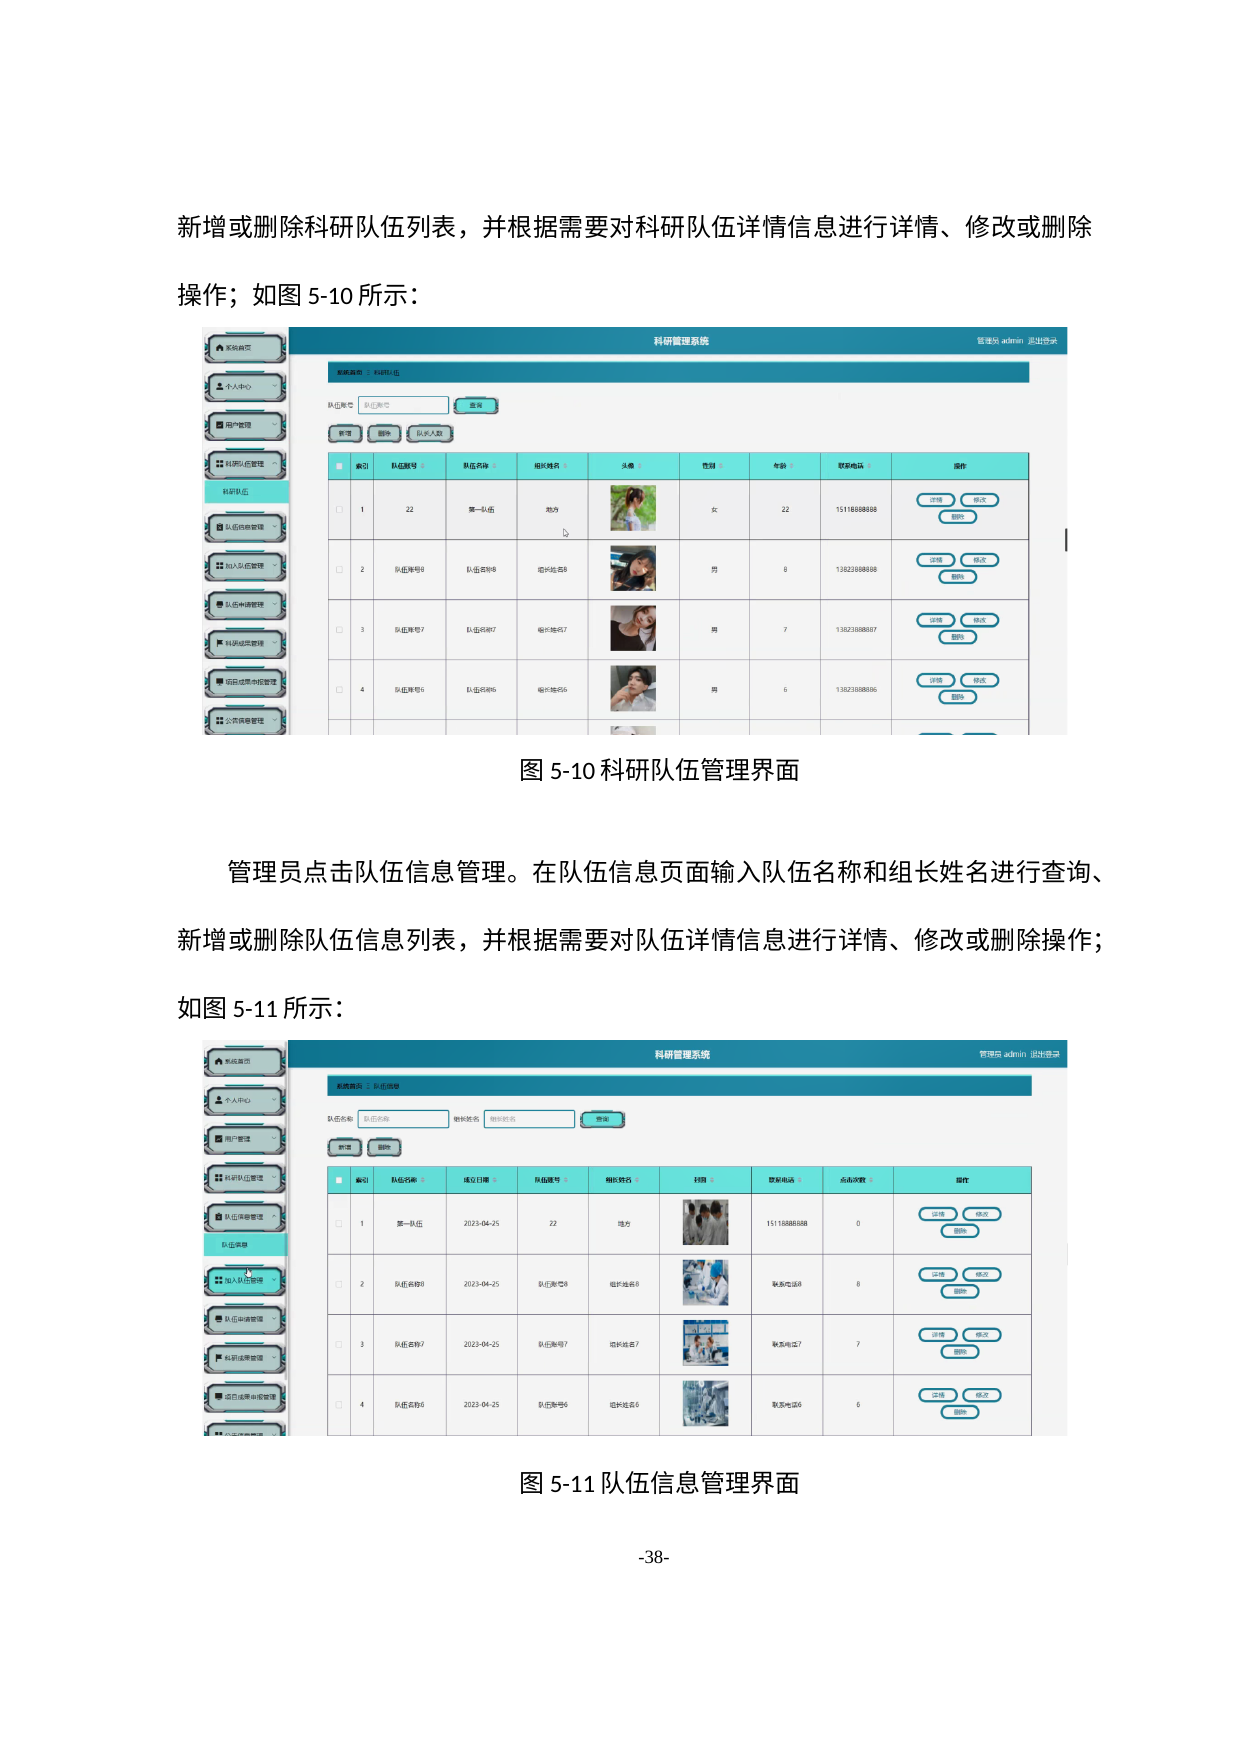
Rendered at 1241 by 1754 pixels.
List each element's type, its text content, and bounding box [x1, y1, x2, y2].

text 图5-11队伍信息管理界面 [177, 1448, 1092, 1516]
picture [202, 1040, 1068, 1436]
text 管理员点击队伍信息管理。在队伍信息页面输入队伍名称和组长姓名进行查询、新增或删除队伍信息列表，并根据需要对队伍详情信息进行详情、修改或删除操作；如图5-11所示： [177, 837, 1092, 1041]
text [177, 192, 1092, 327]
text 图5-10科研队伍管理界面 [177, 735, 1092, 803]
picture [202, 327, 1068, 735]
